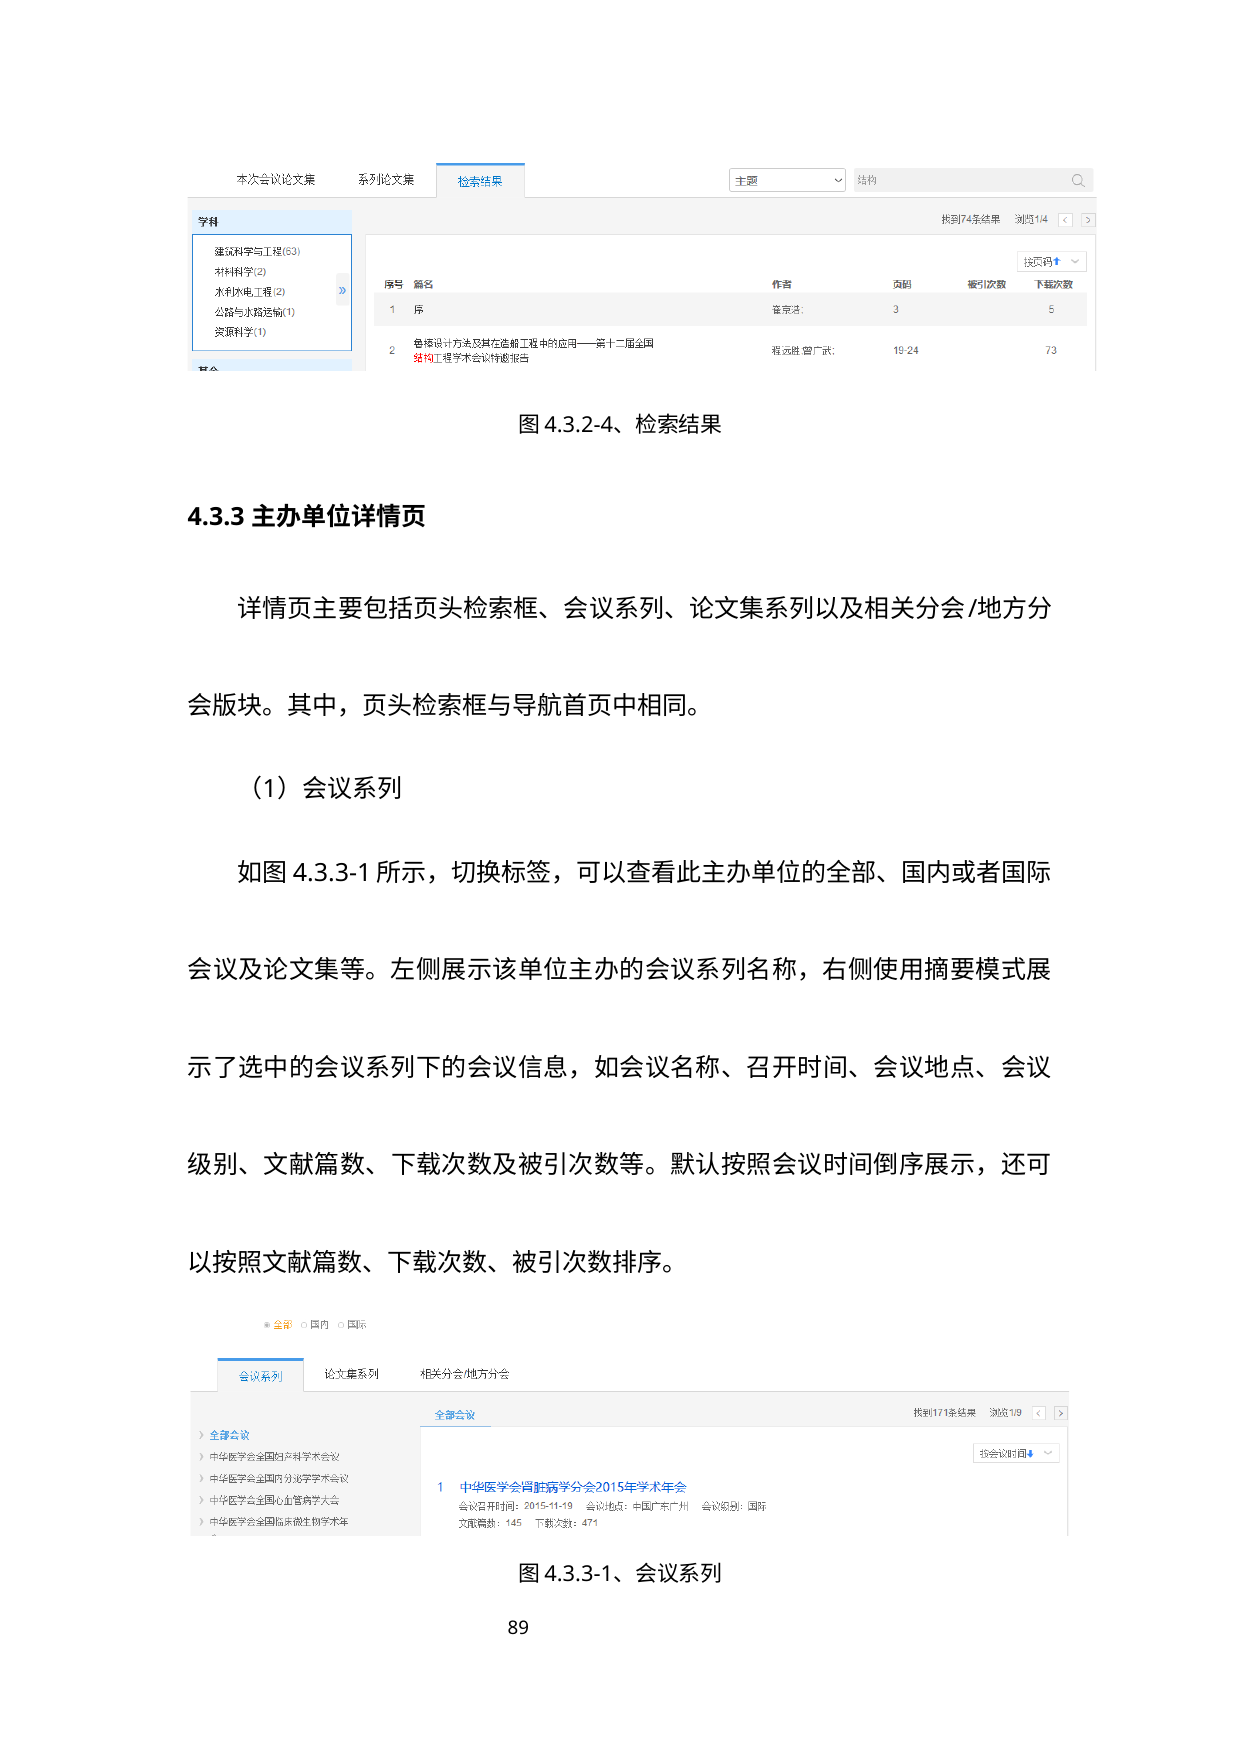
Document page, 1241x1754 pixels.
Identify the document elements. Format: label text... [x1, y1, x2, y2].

text 如图4.3.3-1所示，切换标签，可以查看此主办单位的全部、国内或者国际会议及论文集等。左侧展示该单位主办的会议系列名称，右侧使用摘要模式展示了选中的会议系列下的会议信息，如会议名称、召开时间、会议地点、会议级别、文献篇数、下载次数及被引次数等。默认按照会议时间倒序展示，还可以按照文献篇数、下载次数、被引次数排序。 [187, 838, 1053, 1293]
text 图4.3.3-1、会议系列 [187, 1555, 1053, 1588]
picture [187, 162, 1097, 371]
text 图4.3.2-4、检索结果 [187, 406, 1053, 439]
subtitle 4.3.3 主办单位详情页 [187, 482, 1053, 547]
picture [187, 1310, 1070, 1536]
text （1）会议系列 [187, 754, 1053, 819]
text 详情页主要包括页头检索框、会议系列、论文集系列以及相关分会/地方分会版块。其中，页头检索框与导航首页中相同。 [187, 574, 1053, 736]
